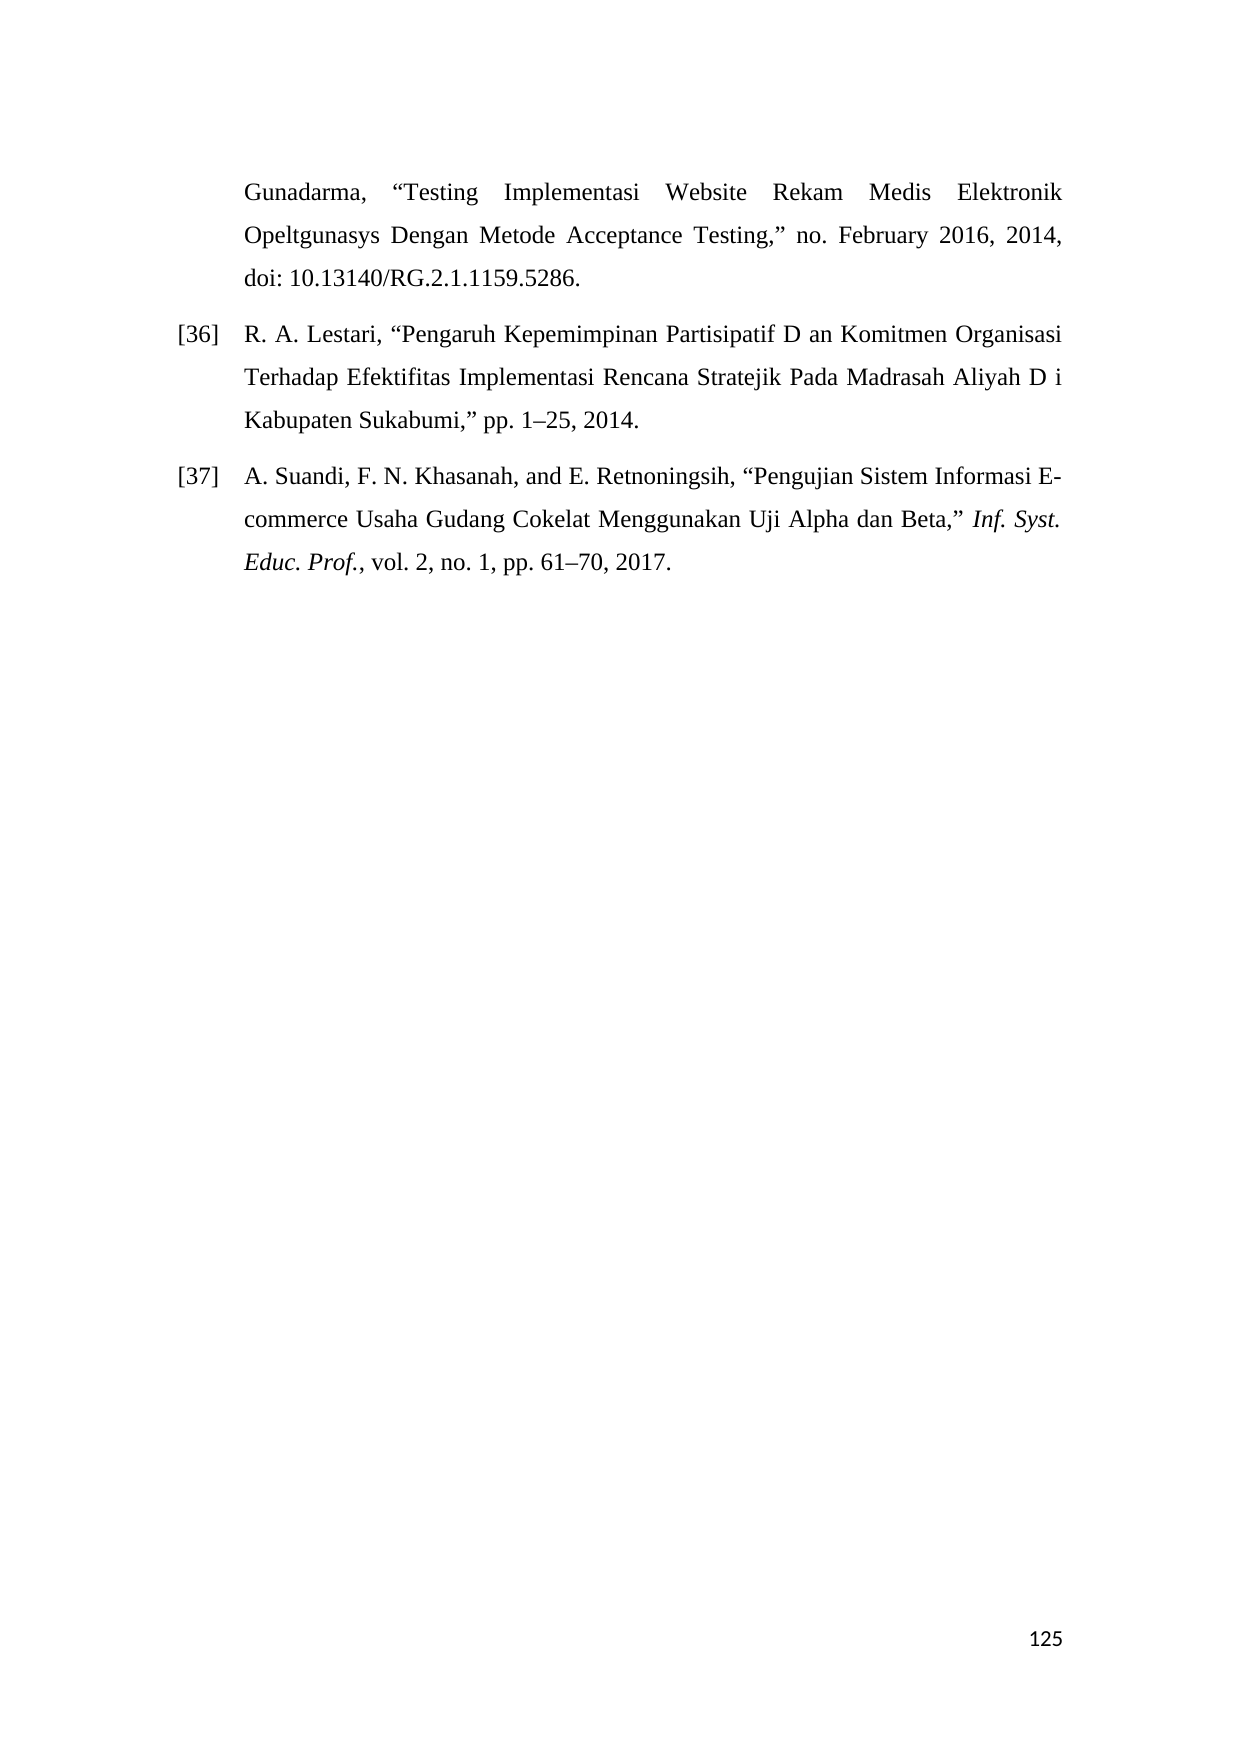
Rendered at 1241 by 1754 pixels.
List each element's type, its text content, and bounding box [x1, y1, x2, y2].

text [36] R. A. Lestari, “Pengaruh Kepemimpinan Partisipatif D an Komitmen Organisasi Terhadap Efektifitas Implementasi Rencana Stratejik Pada Madrasah Aliyah D i Kabupaten Sukabumi,” pp. 1–25, 2014. [177, 319, 1063, 434]
text [37] A. Suandi, F. N. Khasanah, and E. Retnoningsih, “Pengujian Sistem Informasi E-commerce Usaha Gudang Cokelat Menggunakan Uji Alpha dan Beta,” Inf. Syst. Educ. Prof., vol. 2, no. 1, pp. 61–70, 2017. [177, 461, 1063, 576]
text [177, 177, 1063, 292]
